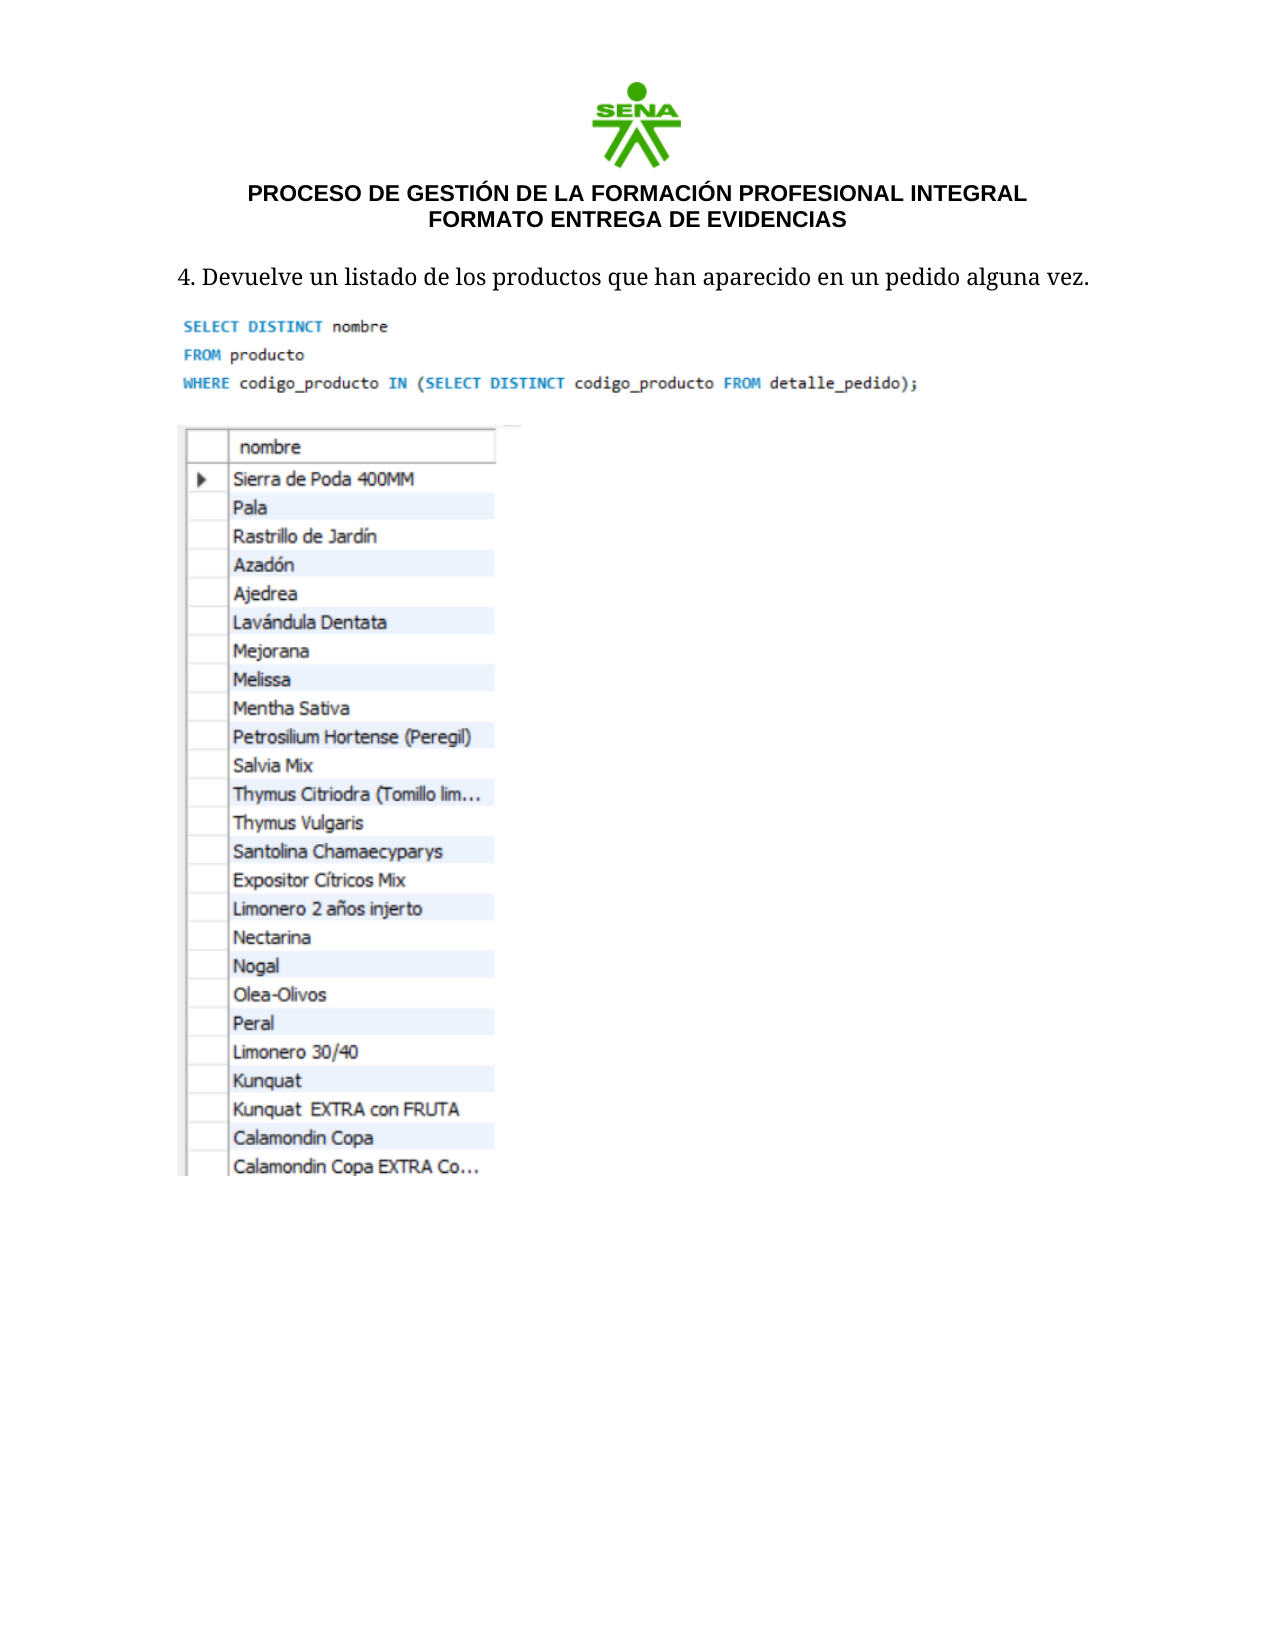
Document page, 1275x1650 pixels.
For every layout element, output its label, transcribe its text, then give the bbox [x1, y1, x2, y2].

picture [177, 311, 928, 407]
picture [586, 73, 689, 180]
picture [177, 425, 521, 1176]
text 4. Devuelve un listado de los productos que han aparecido en un pedido alguna vez. [177, 261, 1098, 292]
